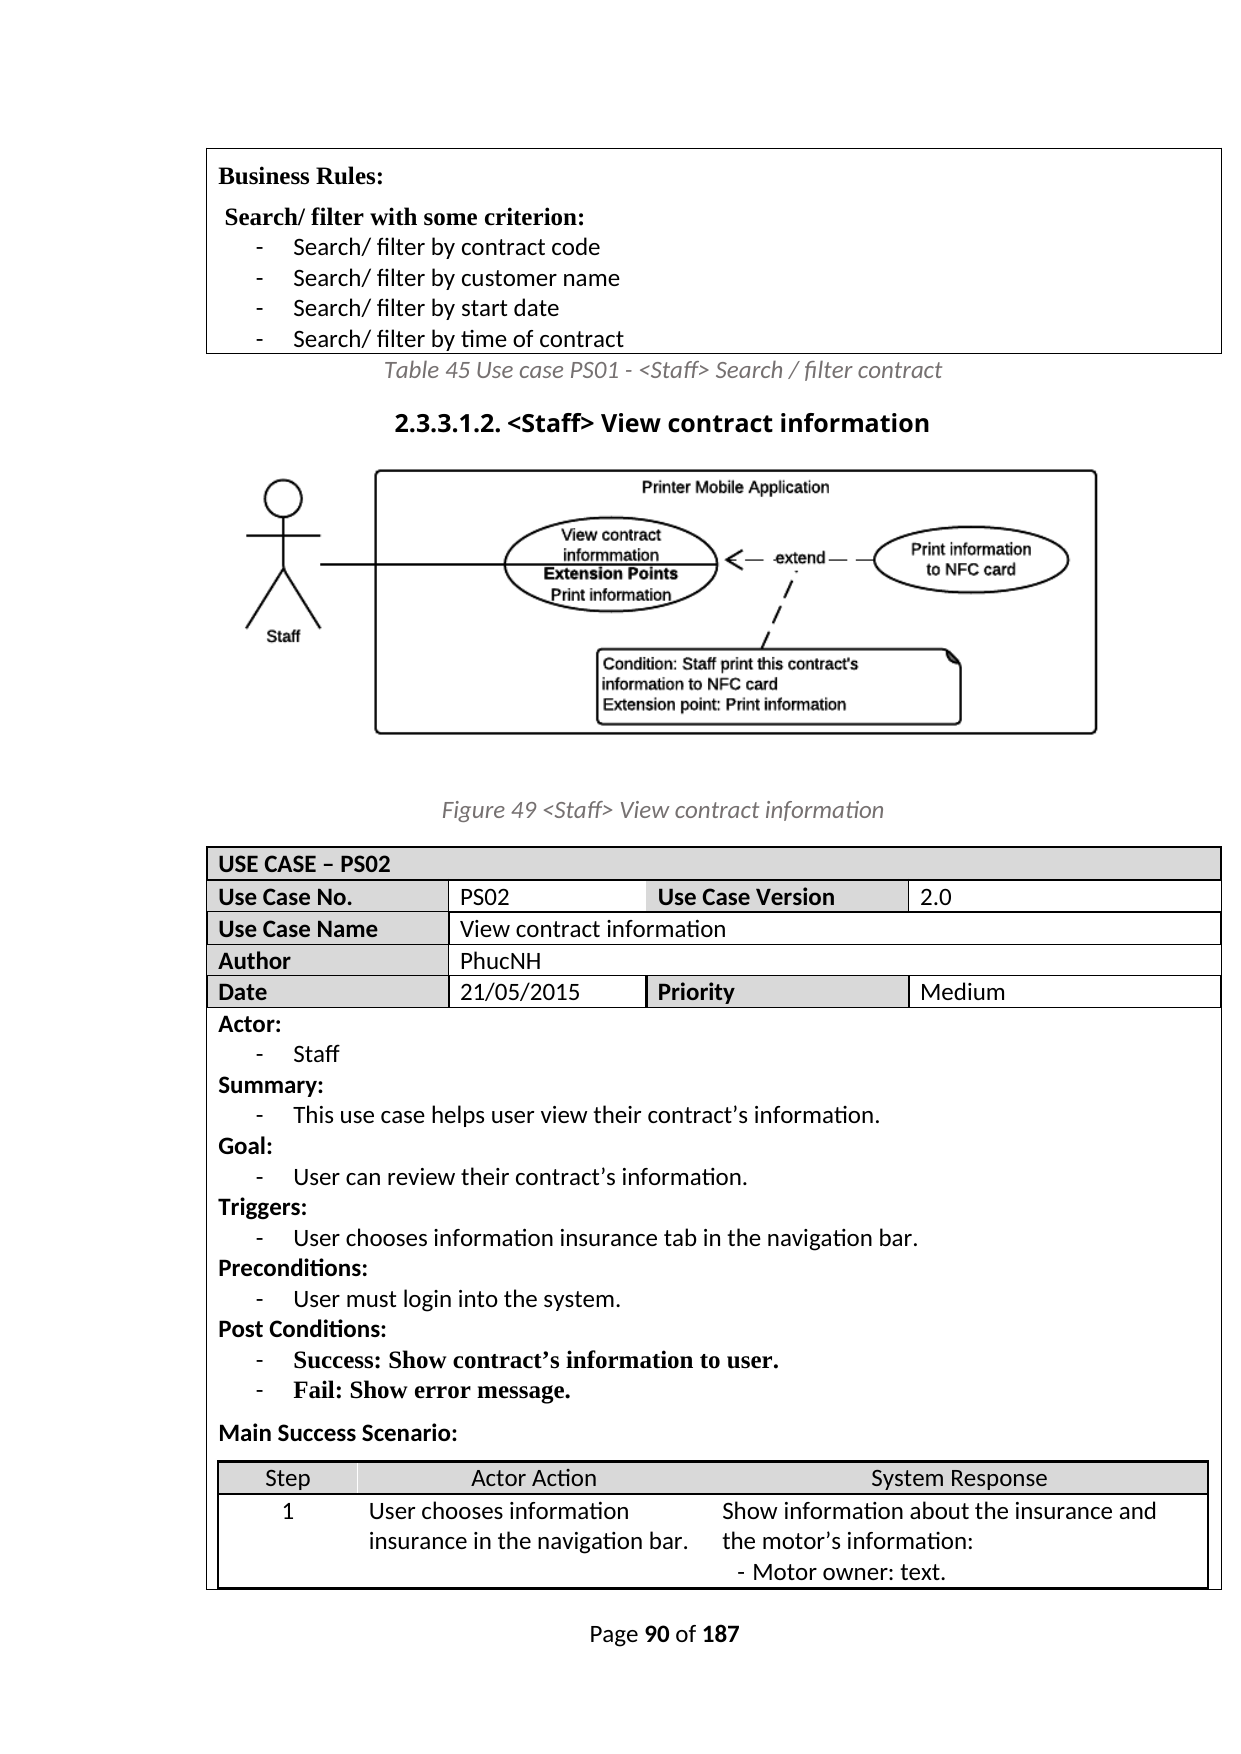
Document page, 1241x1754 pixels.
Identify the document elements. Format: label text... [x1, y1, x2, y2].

table_cell PhucNH [449, 945, 1221, 975]
table_cell Date [208, 976, 448, 1007]
table_cell 2.0 [909, 881, 1221, 911]
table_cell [207, 149, 1221, 353]
subtitle <Staff> View contract information [394, 406, 1122, 440]
table_header USE CASE – PS02 [208, 848, 1220, 879]
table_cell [207, 1008, 1221, 1589]
picture [207, 442, 1122, 776]
table_cell Author [207, 945, 448, 975]
table_cell Medium [910, 976, 1220, 1007]
table_cell PS02 [449, 881, 646, 911]
table_cell Priority [648, 976, 908, 1007]
table_cell Use Case No. [207, 881, 448, 911]
table_cell View contract information [450, 913, 1220, 944]
table_cell 21/05/2015 [450, 976, 645, 1007]
table_cell Use Case Name [208, 912, 448, 944]
table_cell Use Case Version [646, 881, 908, 911]
